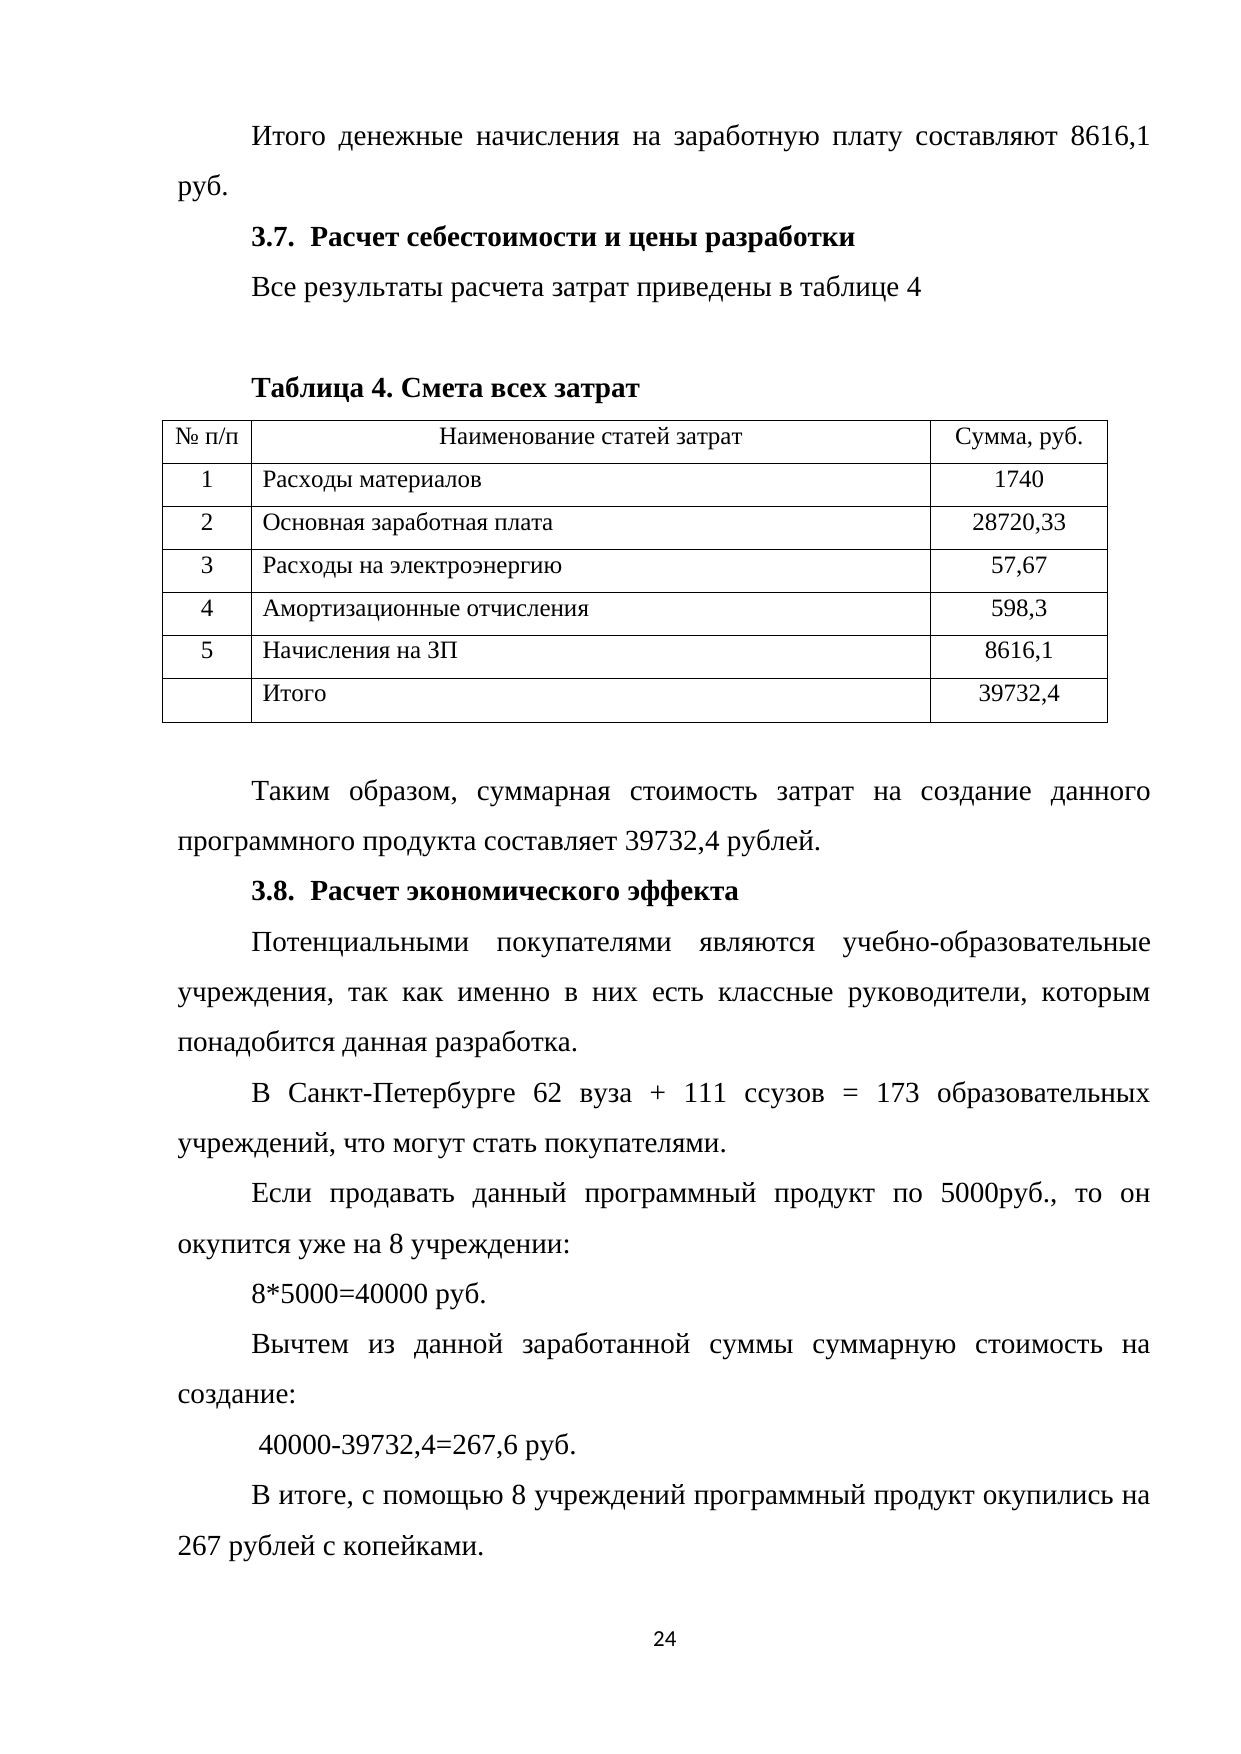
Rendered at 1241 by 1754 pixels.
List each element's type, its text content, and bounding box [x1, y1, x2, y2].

table_cell 1 [163, 464, 251, 506]
table_cell 5 [163, 636, 251, 677]
table_cell Начисления на ЗП [252, 636, 930, 677]
table_cell 39732,4 [931, 679, 1107, 722]
table_cell 8616,1 [931, 636, 1107, 677]
text Таблица 4. Смета всех затрат [177, 370, 1152, 403]
text Потенциальными покупателями являются учебно-образовательные учреждения, так как именно в них есть классные руководители, которым понадобится данная разработка. [177, 924, 1152, 1058]
text Таким образом, суммарная стоимость затрат на создание данного программного продукта составляет 39732,4 рублей. [177, 773, 1152, 857]
table_header Наименование статей затрат [252, 421, 930, 463]
text Вычтем из данной заработанной суммы суммарную стоимость на создание: [177, 1326, 1152, 1410]
text В итоге, с помощью 8 учреждений программный продукт окупились на 267 рублей с копейками. [177, 1477, 1152, 1561]
text 40000-39732,4=267,6 руб. [177, 1427, 1152, 1461]
table_header Сумма, руб. [931, 421, 1107, 463]
table_cell 3 [163, 550, 251, 592]
table_cell 57,67 [931, 550, 1107, 592]
table_cell 4 [163, 593, 251, 634]
list Расчет экономического эффекта [177, 873, 1152, 907]
list Расчет себестоимости и цены разработки [177, 219, 1152, 252]
table_cell 598,3 [931, 593, 1107, 634]
text Если продавать данный программный продукт по 5000руб., то он окупится уже на 8 учреждении: [177, 1175, 1152, 1259]
table_cell Основная заработная плата [252, 507, 930, 549]
text В Санкт-Петербурге 62 вуза + 111 ссузов = 173 образовательных учреждений, что могут стать покупателями. [177, 1075, 1152, 1159]
table_cell 2 [163, 507, 251, 549]
table_cell Амортизационные отчисления [252, 593, 930, 634]
text Все результаты расчета затрат приведены в таблице 4 [177, 269, 1152, 303]
table_header № п/п [163, 421, 251, 463]
table_cell Итого [252, 679, 930, 722]
table_cell [163, 679, 251, 722]
text Итого денежные начисления на заработную плату составляют 8616,1 руб. [177, 118, 1152, 202]
text 8*5000=40000 руб. [177, 1276, 1152, 1309]
table_cell 1740 [931, 464, 1107, 506]
table_cell Расходы на электроэнергию [252, 550, 930, 592]
table_cell Расходы материалов [252, 464, 930, 506]
table_cell 28720,33 [931, 507, 1107, 549]
